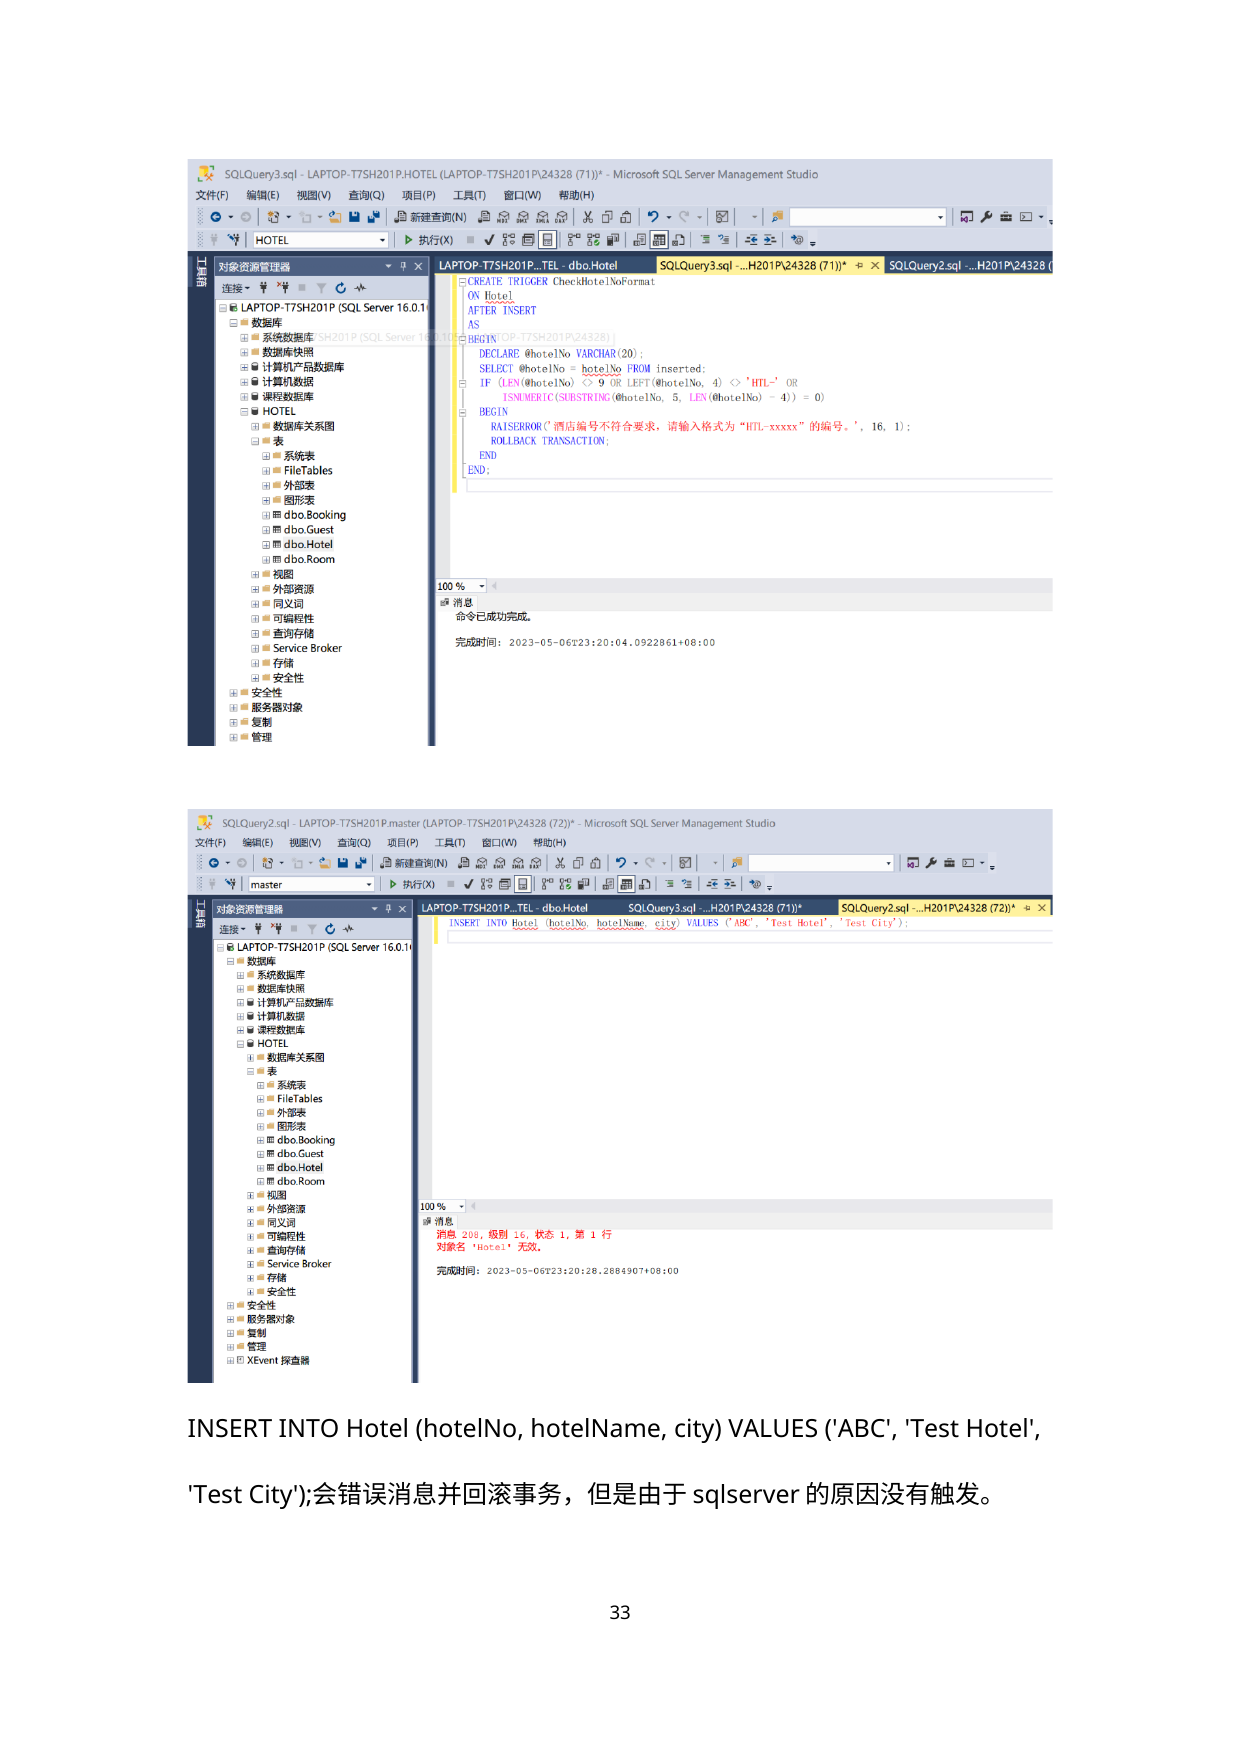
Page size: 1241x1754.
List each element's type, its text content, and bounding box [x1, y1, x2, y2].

picture [187, 159, 1053, 746]
text INSERT INTO Hotel (hotelNo, hotelName, city) VALUES ('ABC', 'Test Hotel', 'Test City');会错误消息并回滚事务，但是由于sqlserver的原因没有触发。 [187, 1395, 1053, 1525]
picture [187, 809, 1053, 1383]
